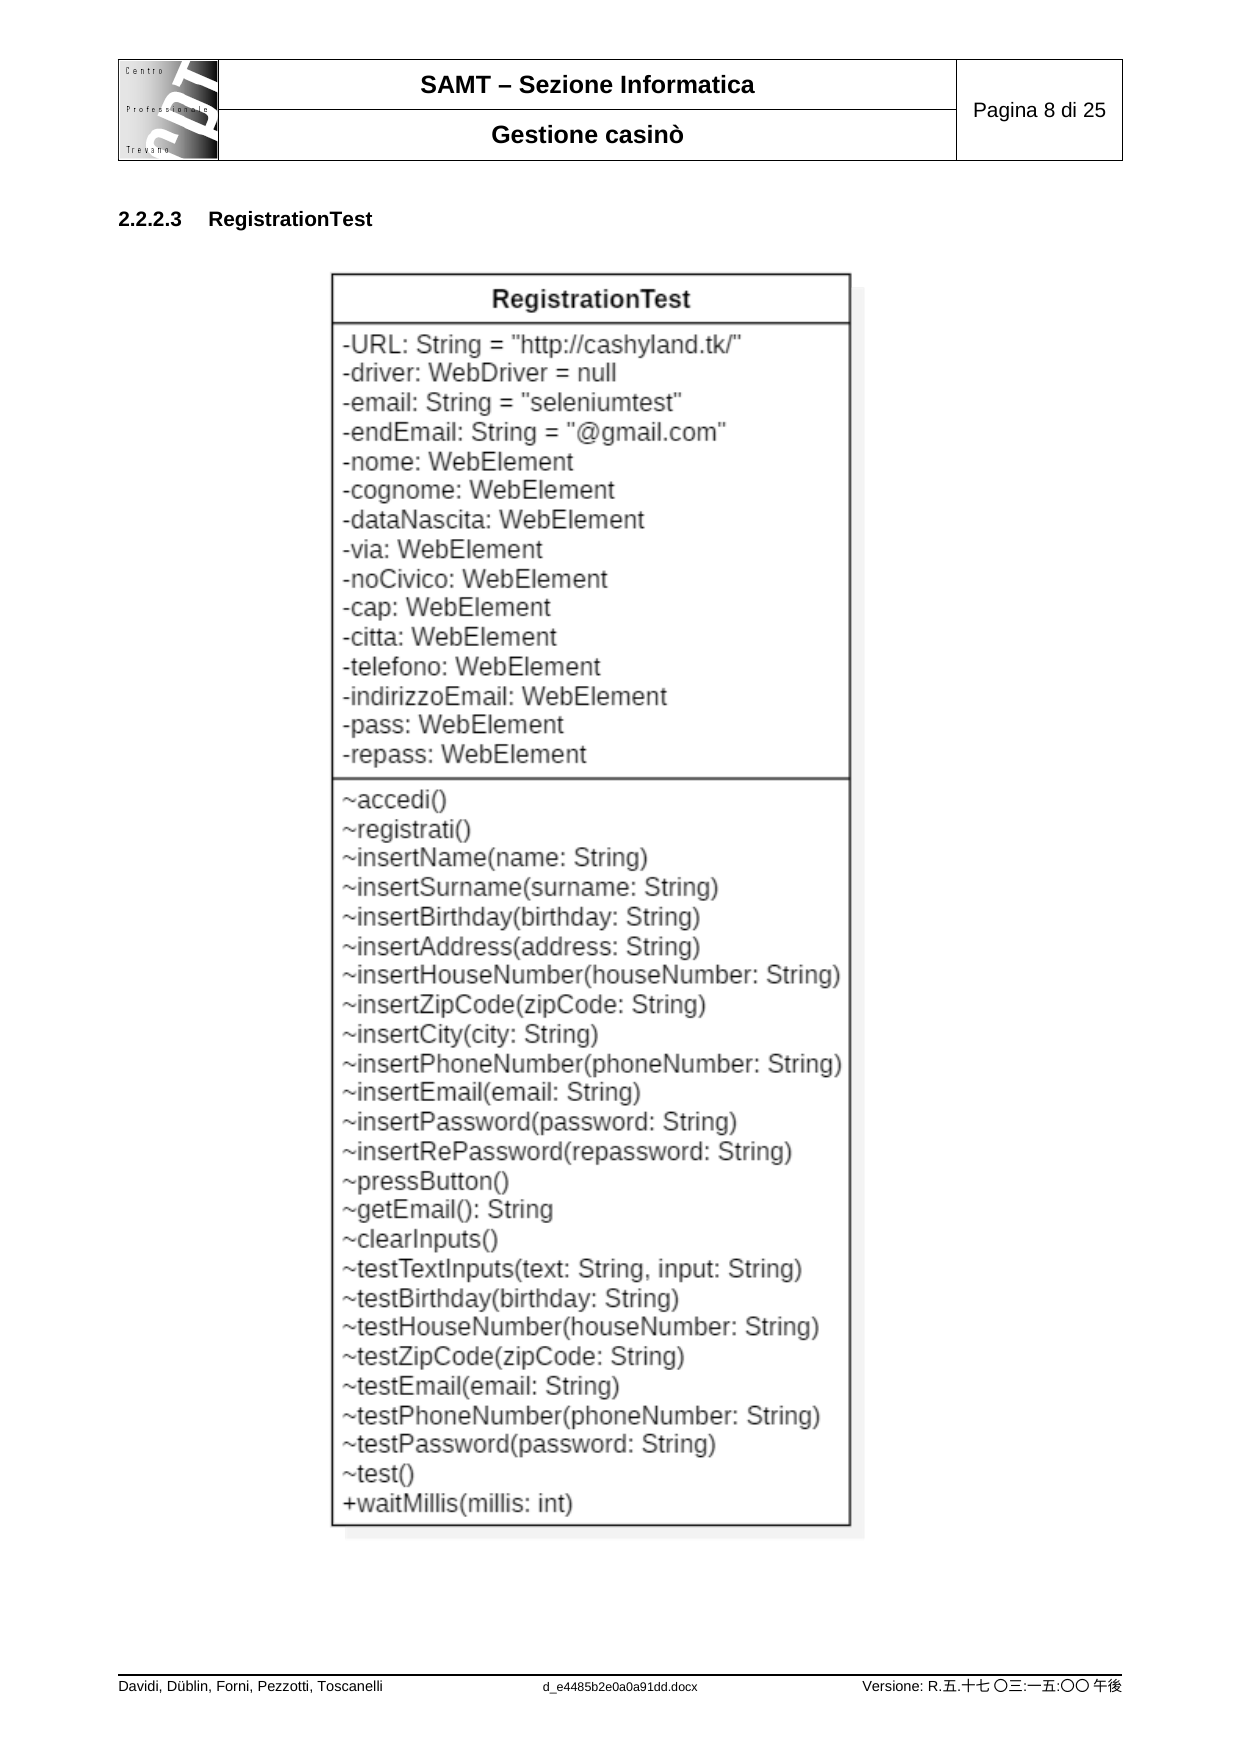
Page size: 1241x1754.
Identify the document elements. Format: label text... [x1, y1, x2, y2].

subtitle RegistrationTest [118, 207, 1122, 231]
picture [118, 60, 218, 159]
picture [313, 255, 927, 1603]
